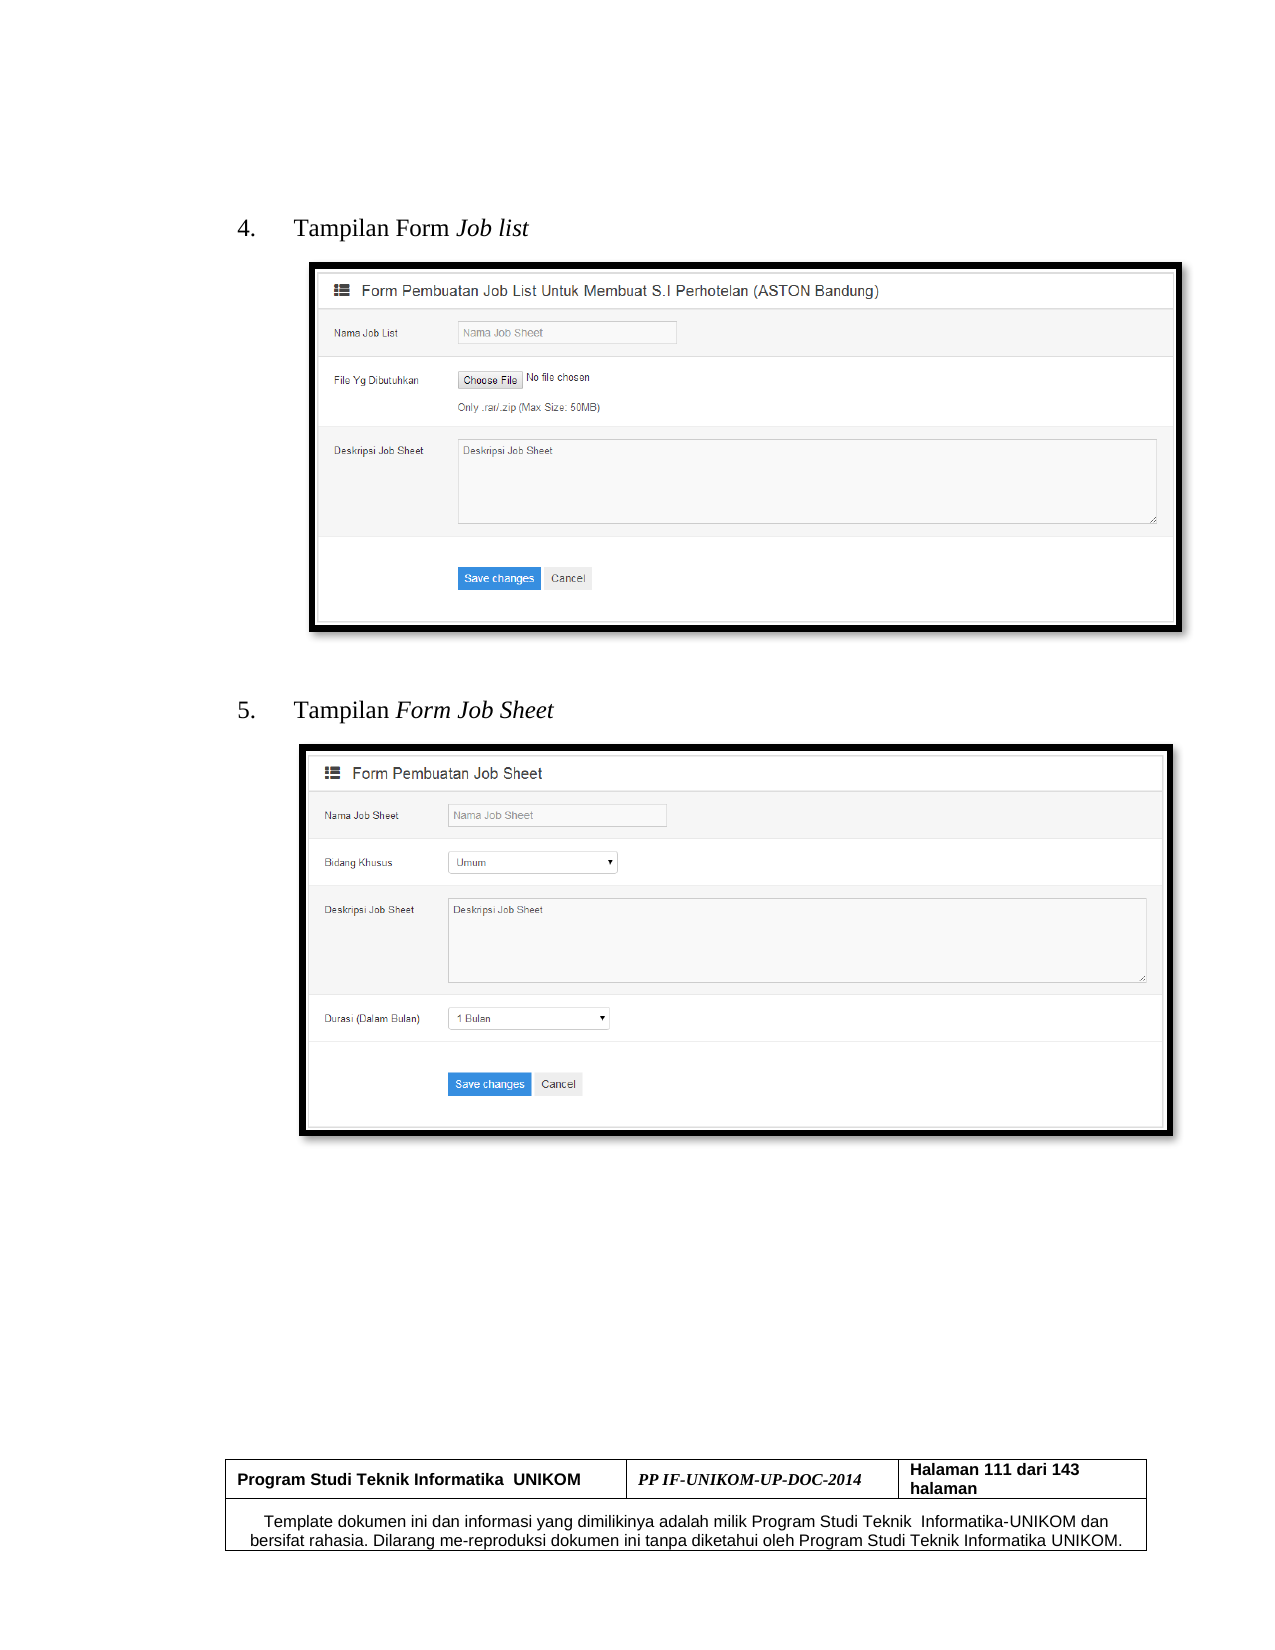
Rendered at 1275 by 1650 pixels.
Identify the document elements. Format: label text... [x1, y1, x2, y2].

list Tampilan Form Job Sheet [237, 695, 1098, 724]
picture [306, 751, 1167, 1130]
picture [315, 269, 1176, 625]
list Tampilan Form Job list [237, 213, 1098, 242]
